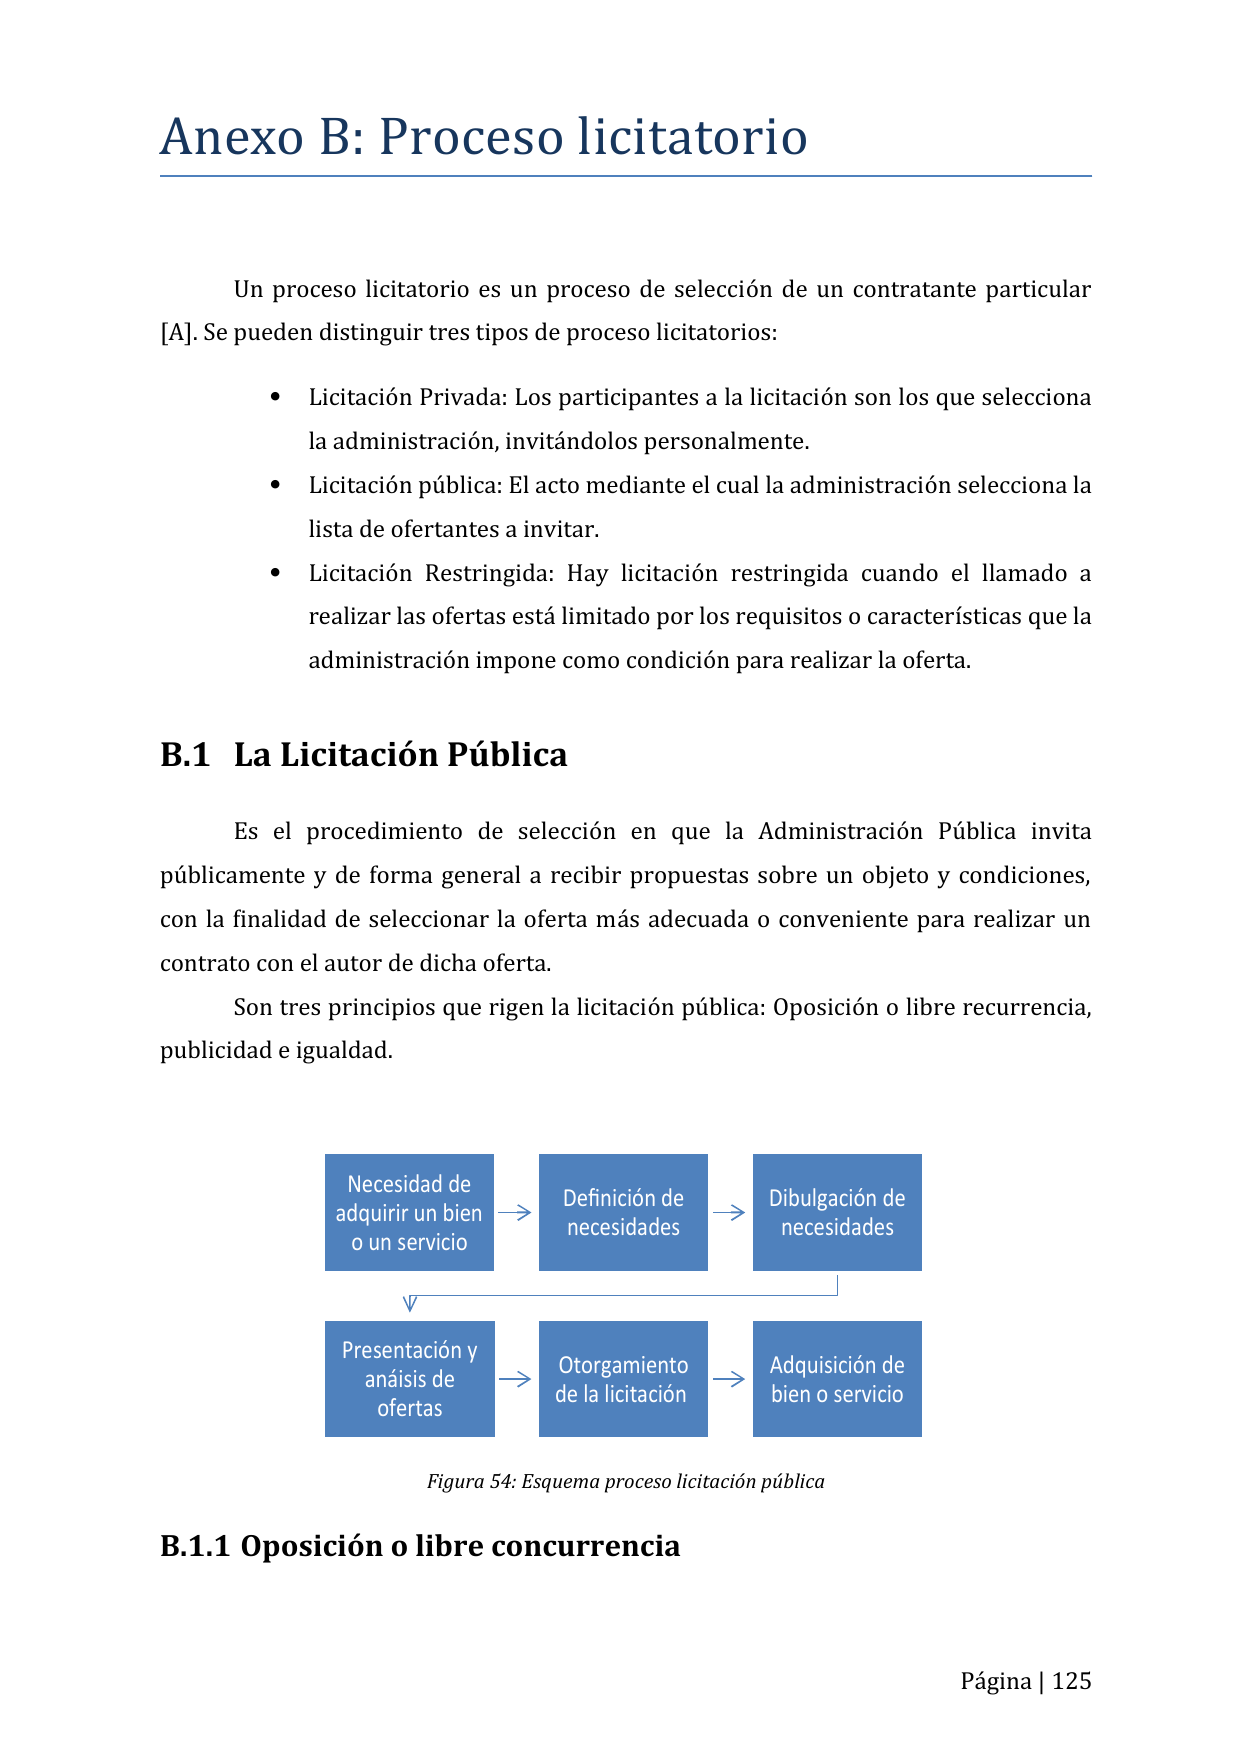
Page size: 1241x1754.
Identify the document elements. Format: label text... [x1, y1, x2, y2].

list Licitación Restringida: Hay licitación restringida cuando el llamado a realizar las ofertas está limitado por los requisitos o características que la administración impone como condición para realizar la oferta. [271, 557, 1092, 674]
list Licitación Privada: Los participantes a la licitación son los que selecciona la administración, invitándolos personalmente. [271, 382, 1092, 455]
text Un proceso licitatorio es un proceso de selección de un contratante particular [A]. Se pueden distinguir tres tipos de proceso licitatorios: [159, 273, 1092, 346]
text Anexo B: Proceso licitatorio [159, 103, 1092, 177]
list La Licitación Pública [159, 733, 1092, 774]
list Oposición o libre concurrencia [159, 1526, 1092, 1563]
list Es el procedimiento de selección en que la Administración Pública invita públicamente y de forma general a recibir propuestas sobre un objeto y condiciones, con la finalidad de seleccionar la oferta más adecuada o conveniente para realizar un contrato con el autor de dicha oferta. [159, 816, 1092, 977]
list Licitación pública: El acto mediante el cual la administración selecciona la lista de ofertantes a invitar. [271, 469, 1092, 543]
list Son tres principios que rigen la licitación pública: Oposición o libre recurrencia, publicidad e igualdad. [159, 991, 1092, 1064]
